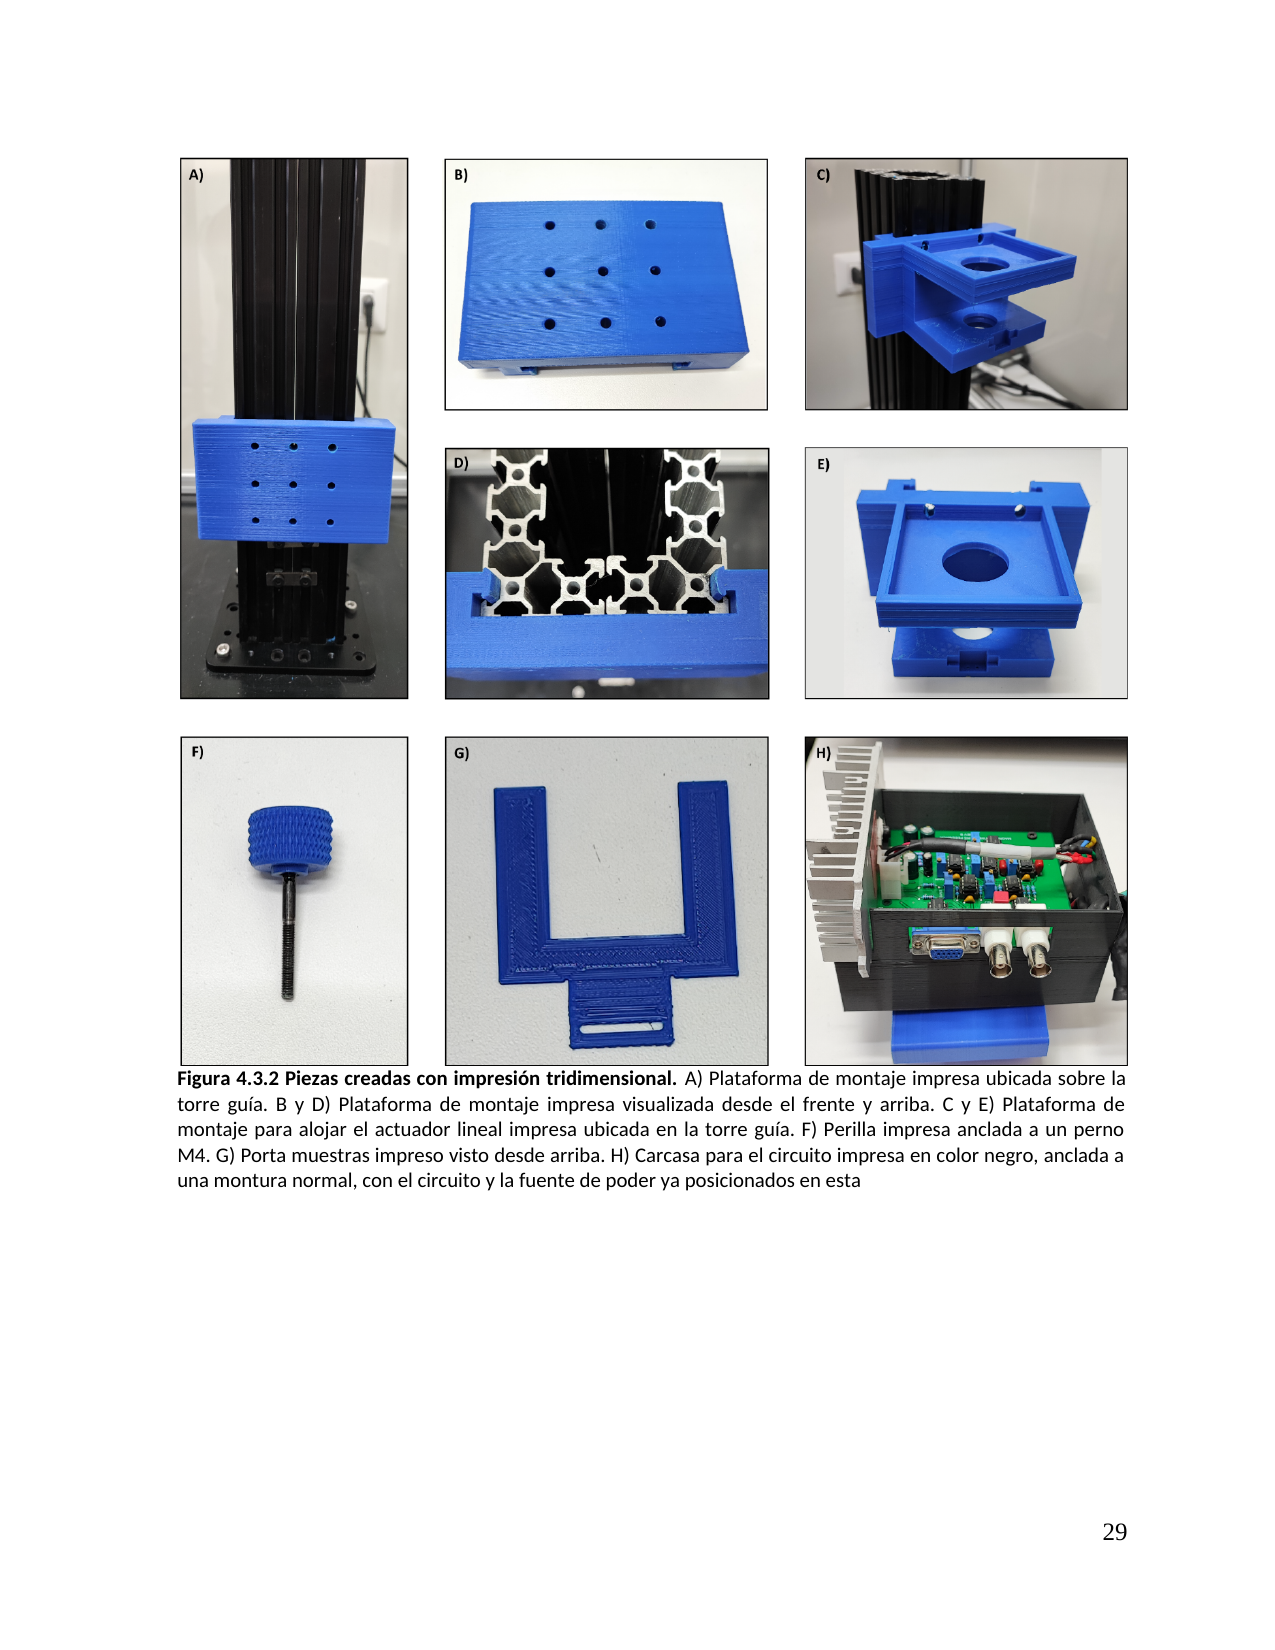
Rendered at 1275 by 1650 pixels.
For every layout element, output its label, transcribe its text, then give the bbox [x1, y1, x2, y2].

text Figura 4.3.2 Piezas creadas con impresión tridimensional. A) Plataforma de montaje impresa ubicada sobre la torre guía. B y D) Plataforma de montaje impresa visualizada desde el frente y arriba. C y E) Plataforma de montaje para alojar el actuador lineal impresa ubicada en la torre guía. F) Perilla impresa anclada a un perno M4. G) Porta muestras impreso visto desde arriba. H) Carcasa para el circuito impresa en color negro, anclada a una montura normal, con el circuito y la fuente de poder ya posicionados en esta [177, 1066, 1127, 1193]
picture [177, 147, 1128, 1066]
